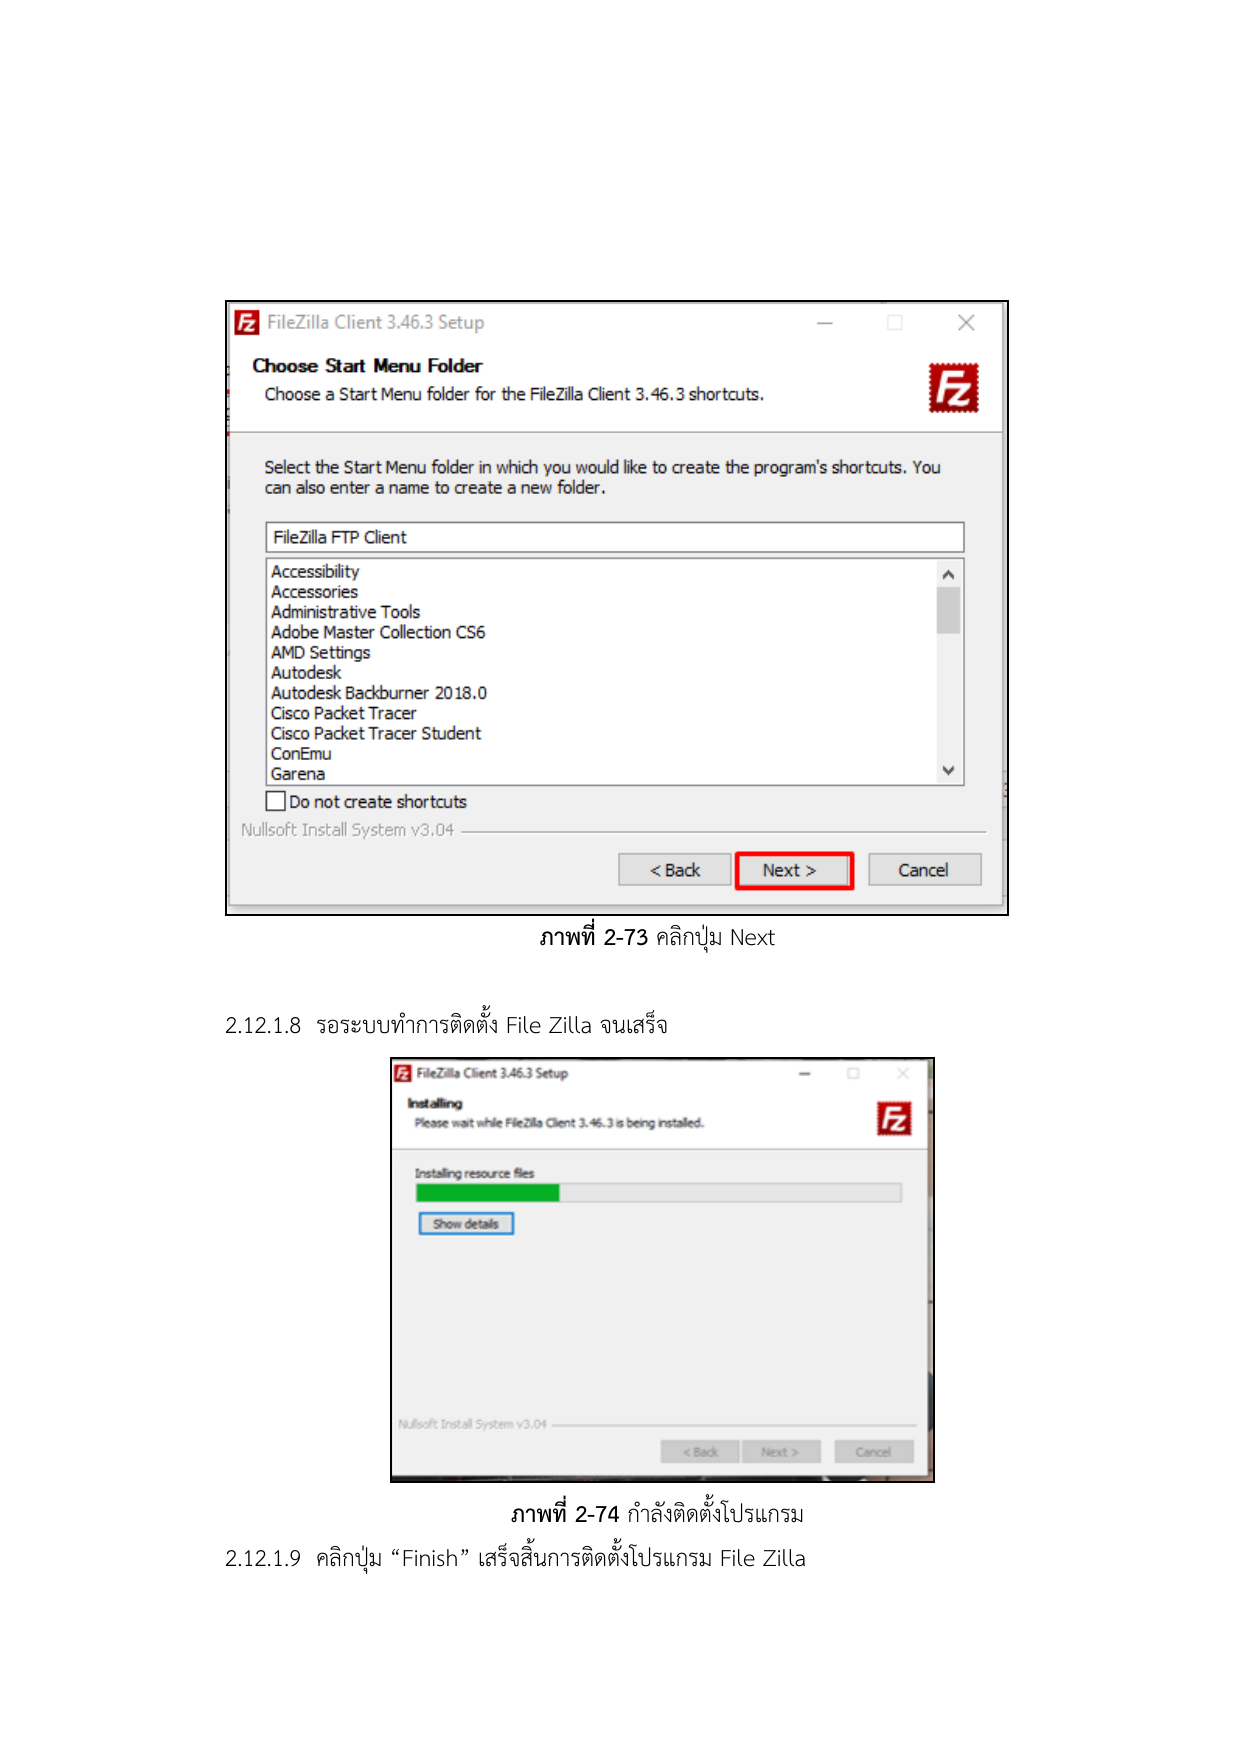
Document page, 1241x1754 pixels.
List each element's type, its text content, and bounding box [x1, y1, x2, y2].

picture [227, 302, 1007, 914]
text 2.12.1.8 รอระบบทำการติดตั้ง File Zilla จนเสร็จ [225, 1005, 1090, 1049]
picture [392, 1059, 933, 1481]
text ภาพที่ 2-74 กำลังติดตั้งโปรแกรม [225, 1493, 1090, 1537]
text 2.12.1.9 คลิกปุ่ม “Finish” เสร็จสิ้นการติดตั้งโปรแกรม File Zilla [225, 1537, 1090, 1582]
text ภาพที่ 2-73 คลิกปุ่ม Next [225, 916, 1090, 960]
